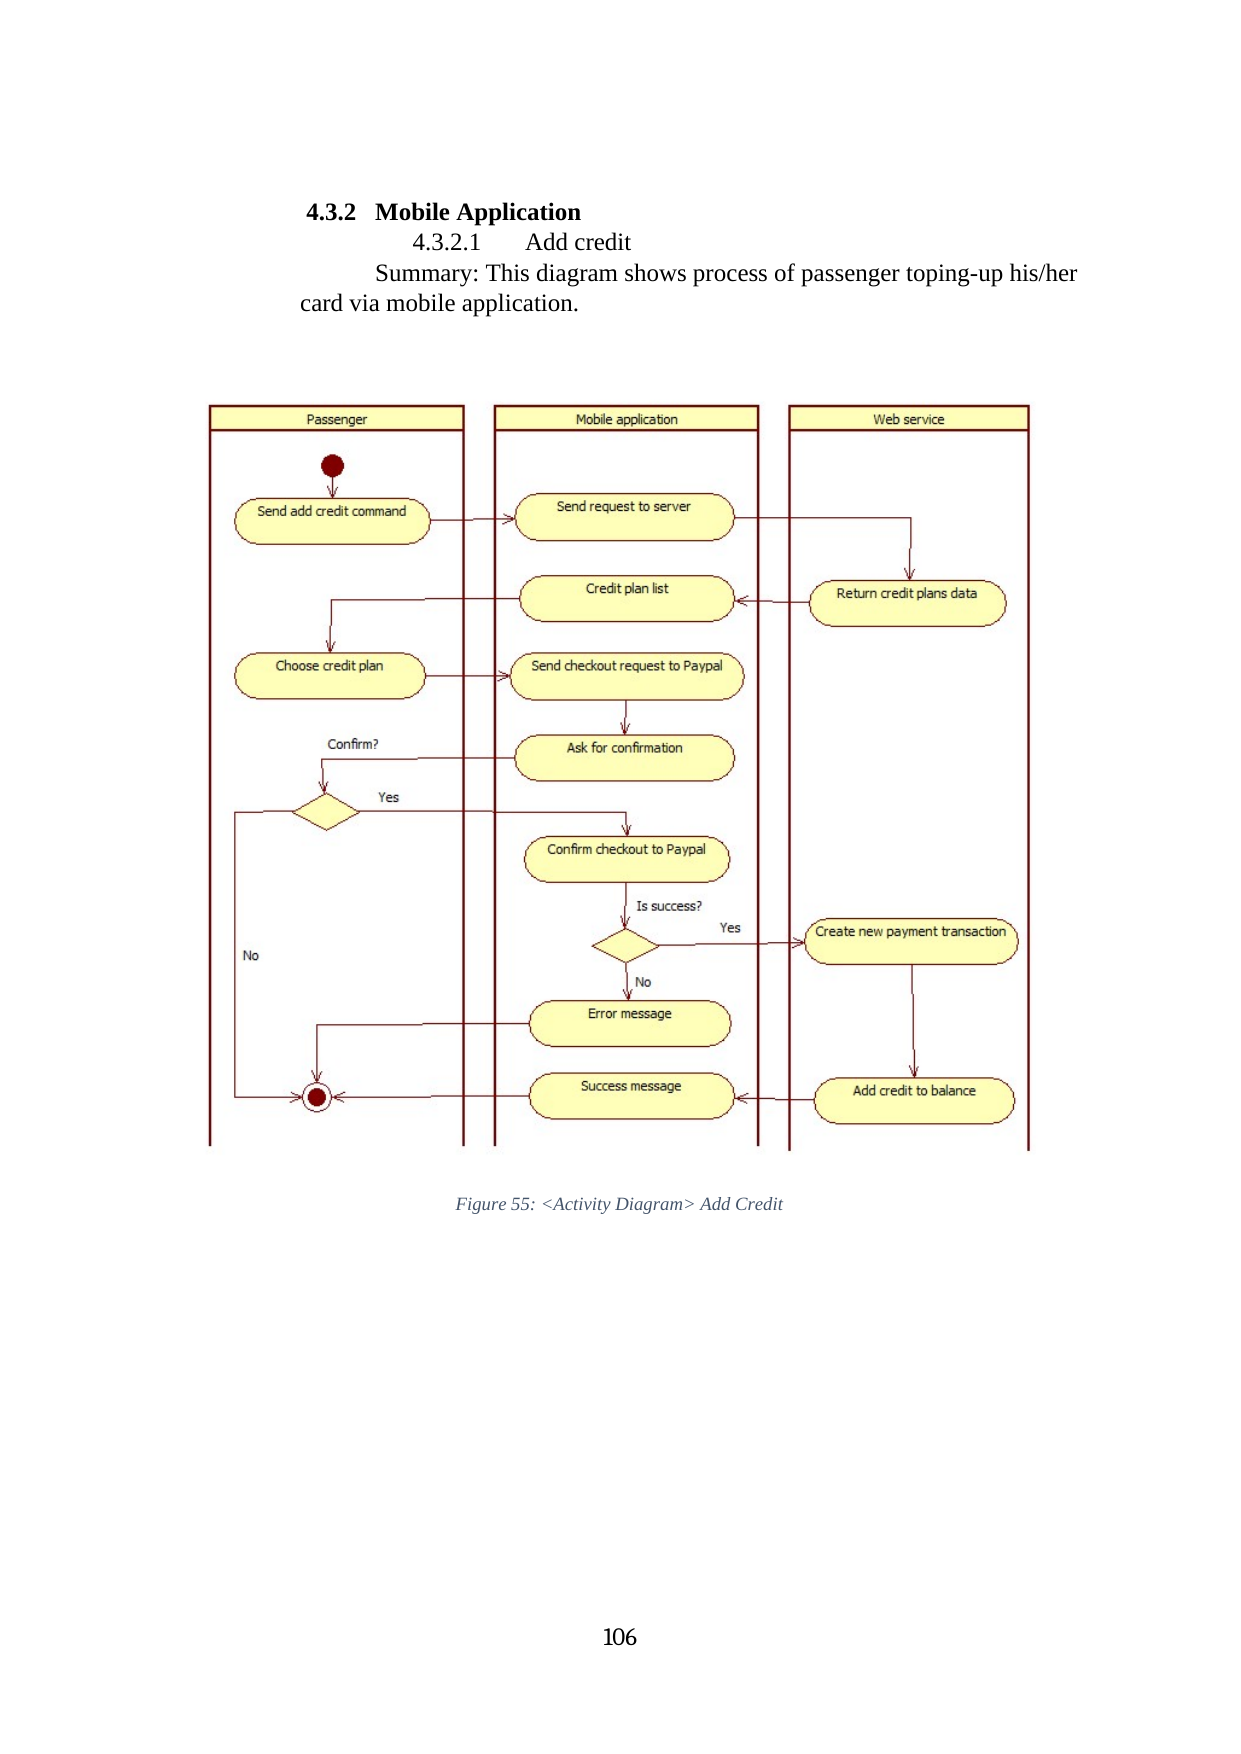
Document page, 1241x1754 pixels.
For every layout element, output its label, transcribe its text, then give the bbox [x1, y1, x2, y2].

list Add credit [412, 227, 1090, 256]
list Mobile Application [356, 197, 1090, 226]
picture [186, 382, 1054, 1174]
list Summary: This diagram shows process of passenger toping-up his/her card via mobile application. [300, 258, 1090, 317]
text Figure 55: <Activity Diagram> Add Credit [150, 1192, 1090, 1214]
